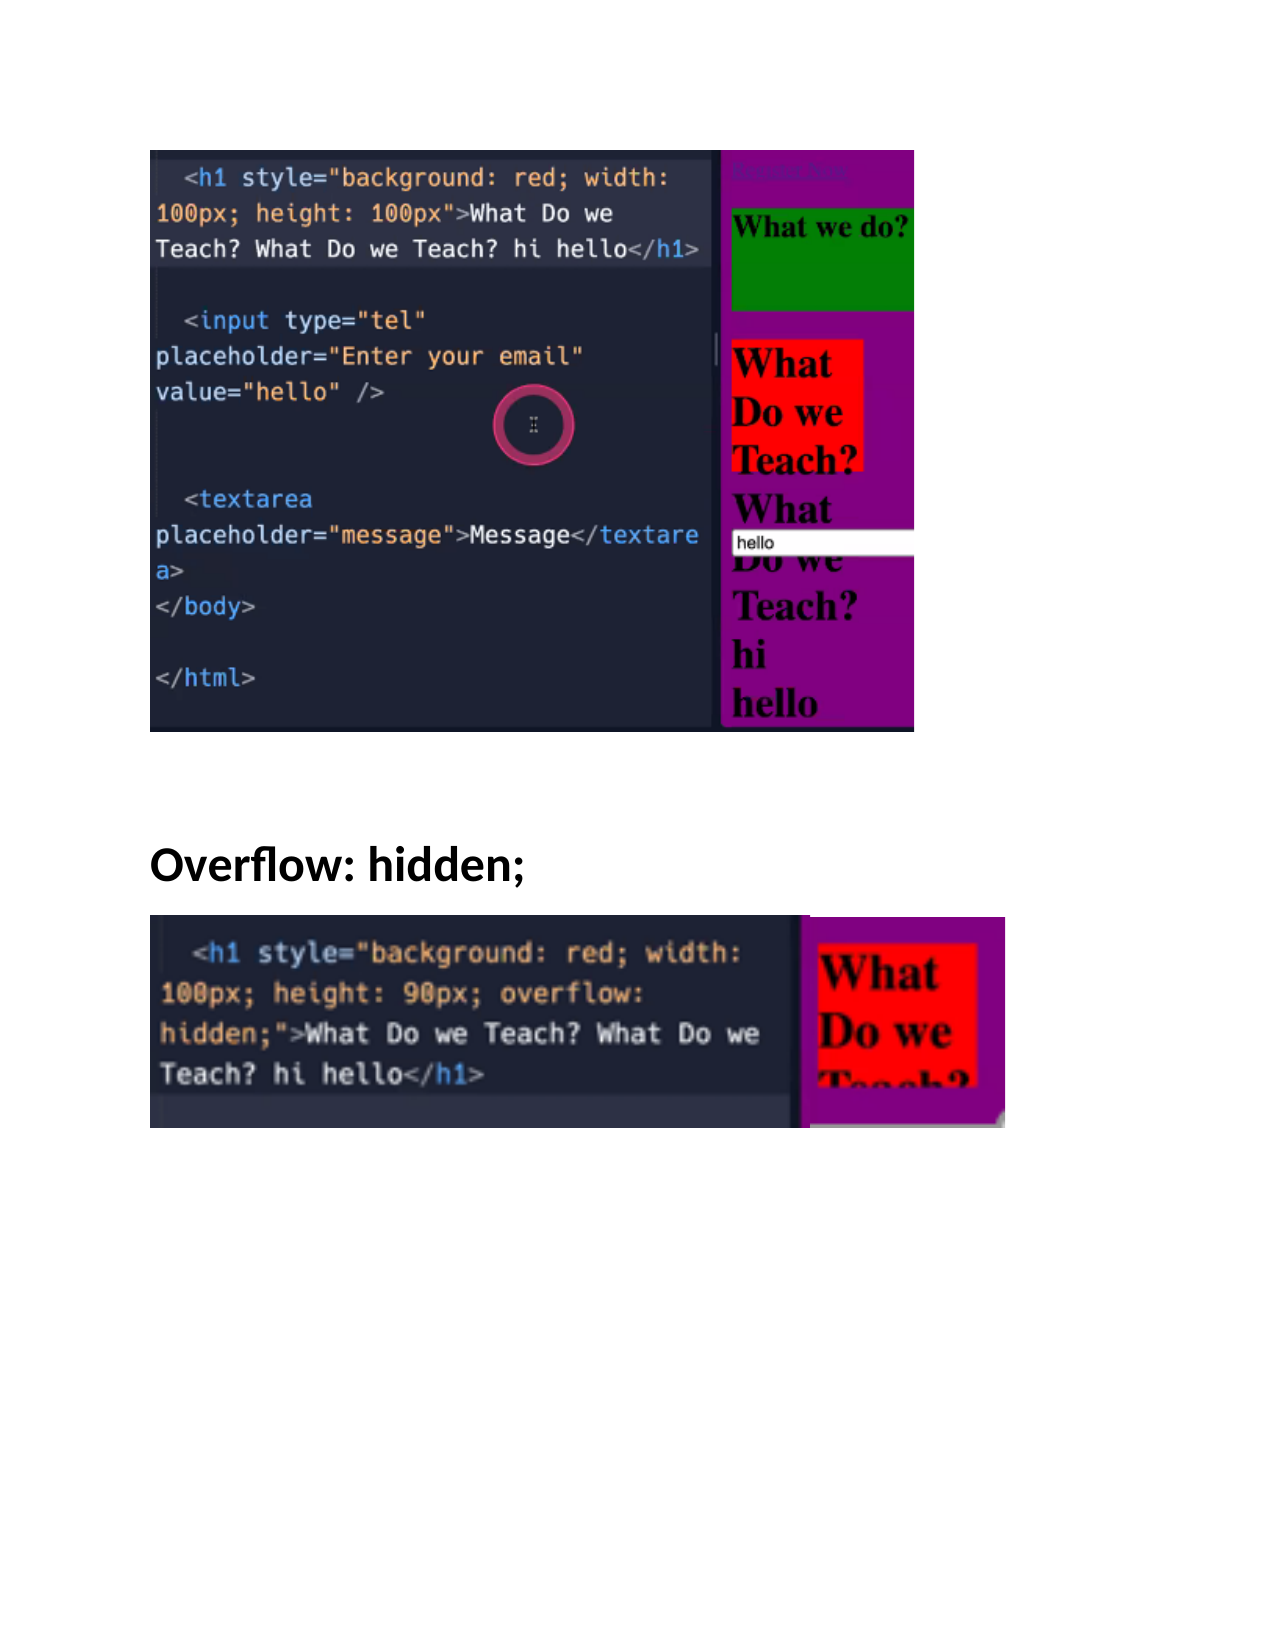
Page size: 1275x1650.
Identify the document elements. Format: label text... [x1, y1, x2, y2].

picture [150, 150, 915, 732]
text Overflow: hidden; [150, 833, 1125, 894]
picture [150, 915, 1006, 1128]
